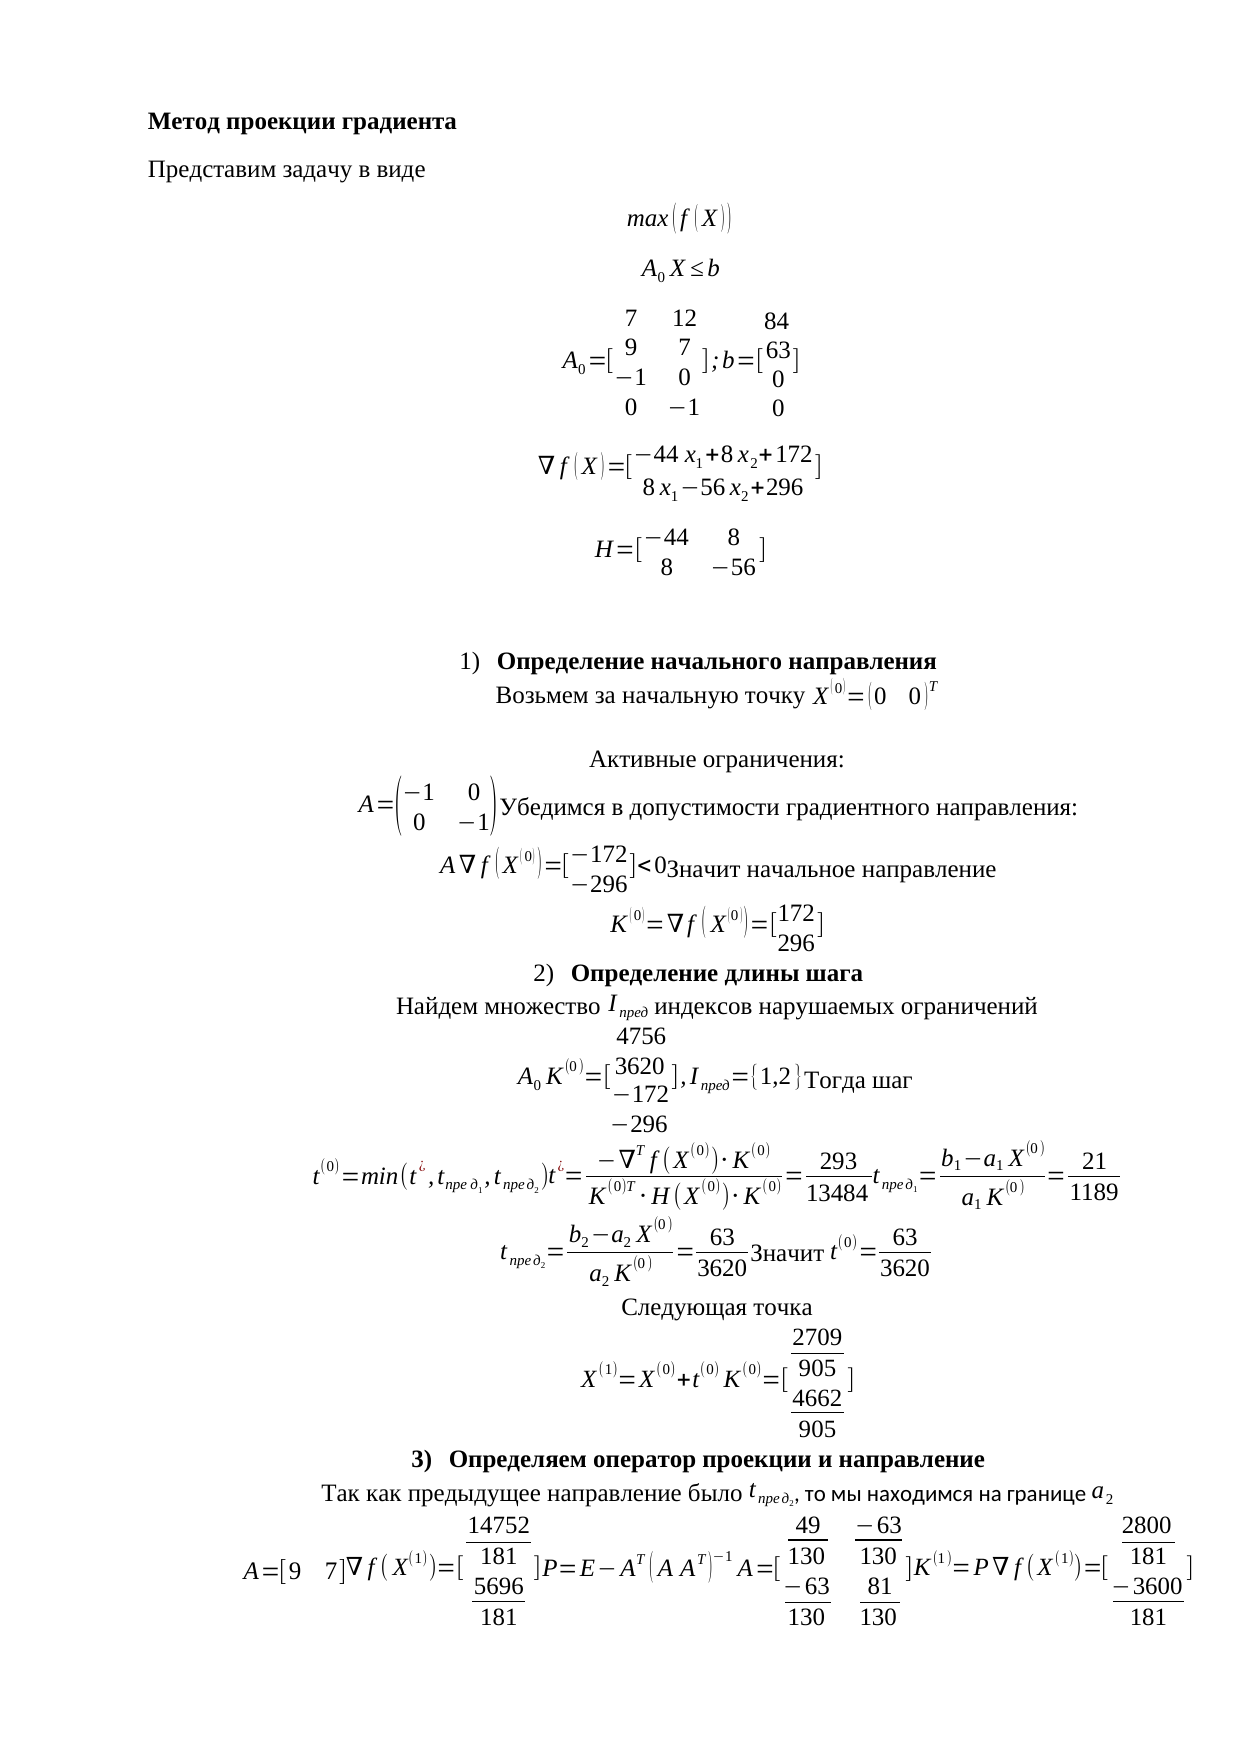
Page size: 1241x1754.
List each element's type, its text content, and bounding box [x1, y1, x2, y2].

text Метод проекции градиента [148, 106, 1211, 135]
list Определение начального направления Возьмем за начальную точку Активные ограничения: Убедимся в допустимости градиентного направления: Значит начальное направление [185, 646, 1211, 956]
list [185, 958, 1211, 1442]
text Представим задачу в виде [148, 154, 1211, 182]
list Определяем оператор проекции и направление Так как предыдущее направление было , то мы находимся на границе [185, 1444, 1211, 1631]
